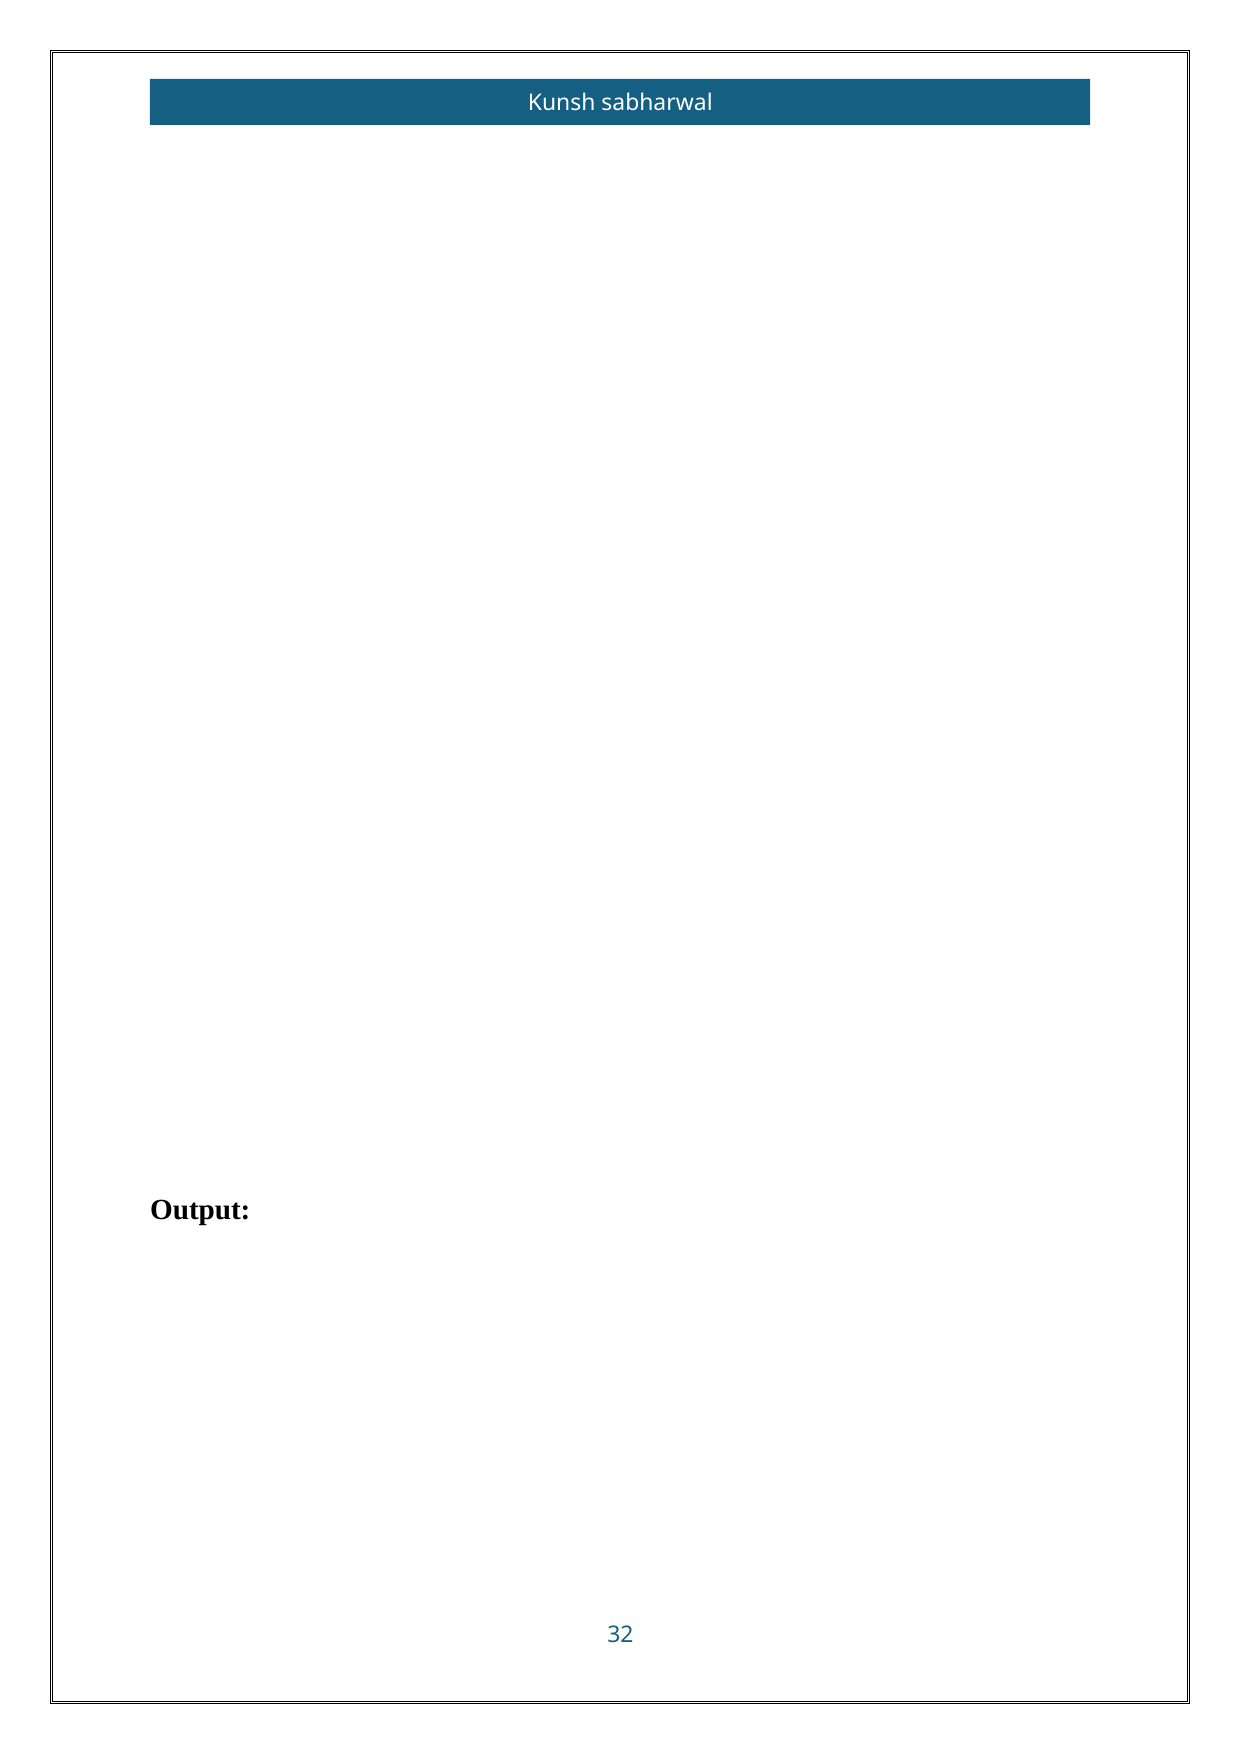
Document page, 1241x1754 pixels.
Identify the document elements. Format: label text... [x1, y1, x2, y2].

text Output: [150, 150, 1090, 1226]
